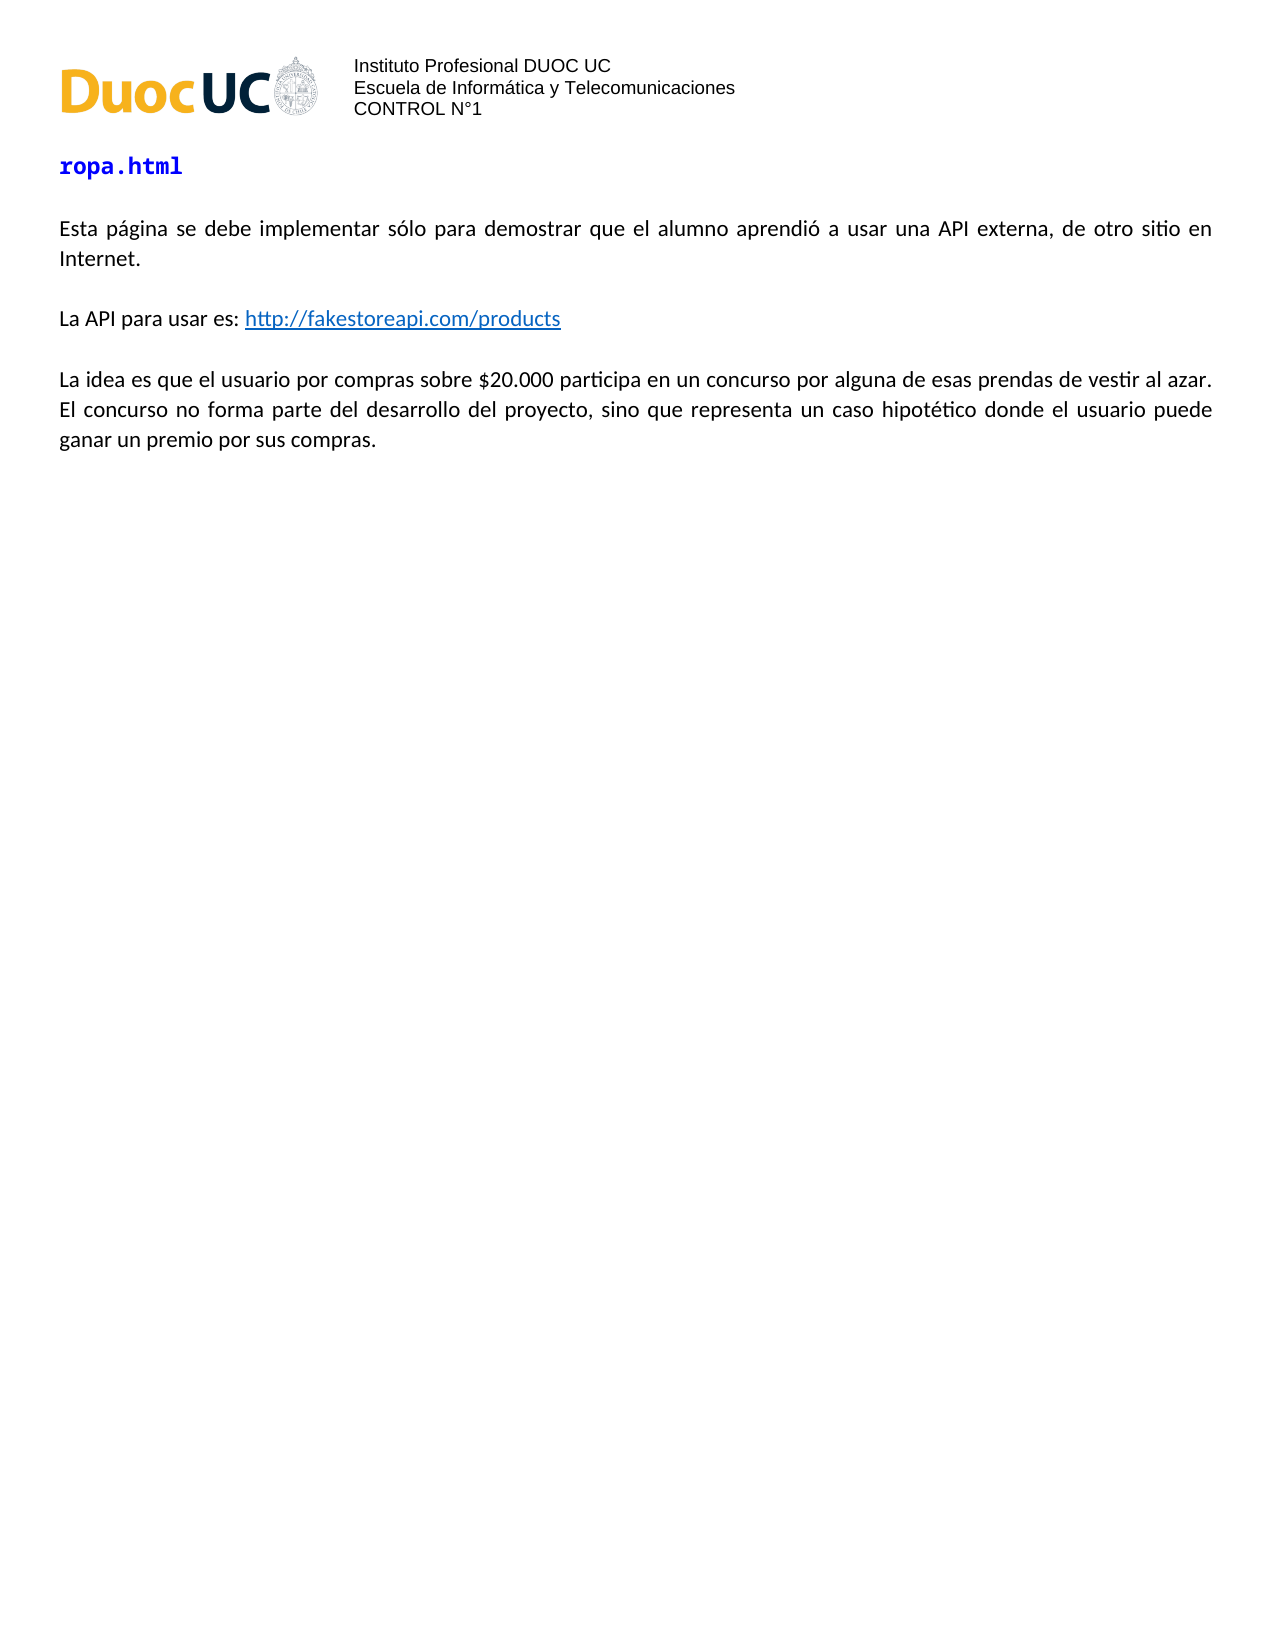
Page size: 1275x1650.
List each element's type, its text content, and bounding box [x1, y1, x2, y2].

text La API para usar es: http://fakestoreapi.com/products [59, 304, 1216, 332]
picture [59, 55, 319, 117]
text ropa.html [59, 150, 1216, 181]
text Esta página se debe implementar sólo para demostrar que el alumno aprendió a usar una API externa, de otro sitio en Internet. [59, 214, 1216, 272]
text La idea es que el usuario por compras sobre $20.000 participa en un concurso por alguna de esas prendas de vestir al azar. El concurso no forma parte del desarrollo del proyecto, sino que representa un caso hipotético donde el usuario puede ganar un premio por sus compras. [59, 365, 1216, 453]
